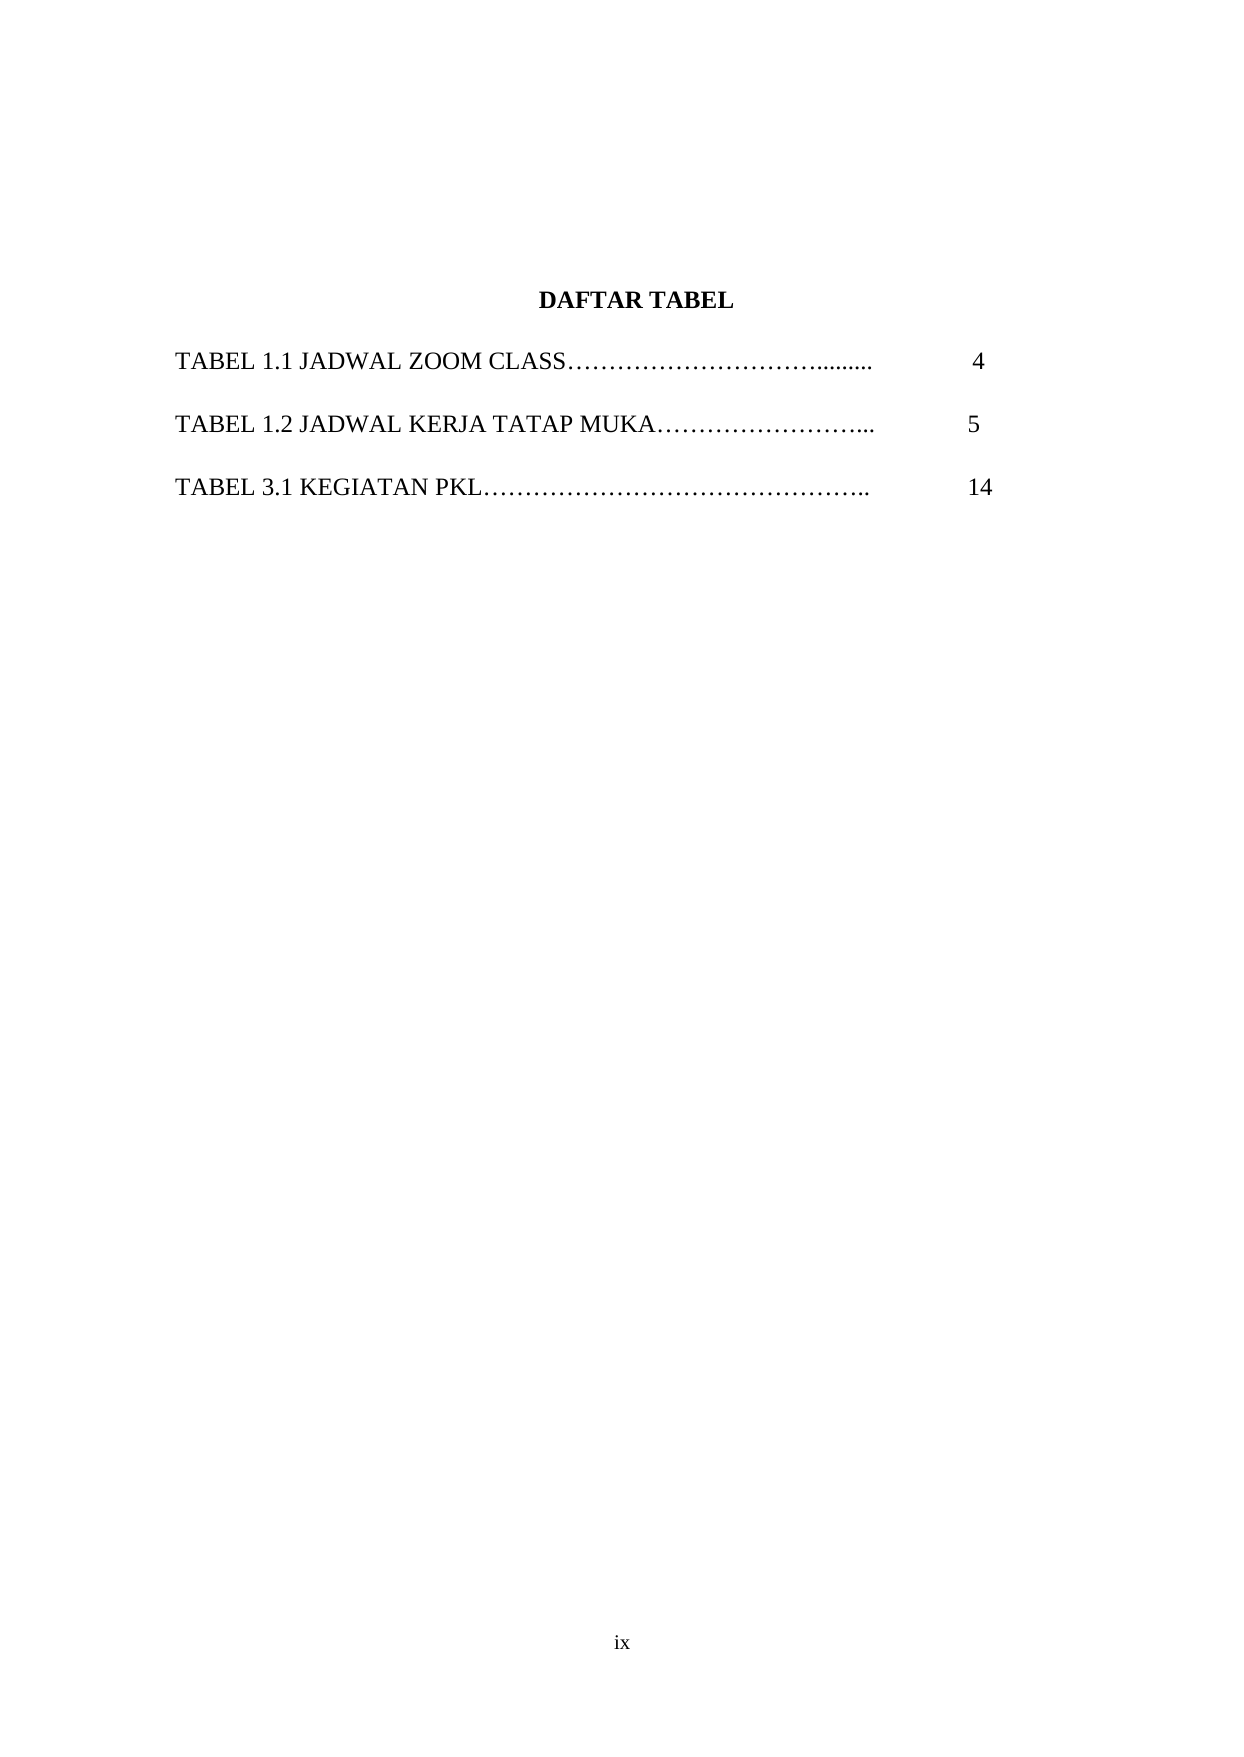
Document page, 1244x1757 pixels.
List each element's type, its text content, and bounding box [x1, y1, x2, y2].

text TABEL 1.1 JADWAL ZOOM CLASS…………………………......... 4 [175, 346, 1044, 374]
text TABEL 1.2 JADWAL KERJA TATAP MUKA……………………... 5 [175, 409, 1045, 438]
text DAFTAR TABEL [534, 285, 738, 314]
text TABEL 3.1 KEGIATAN PKL……………………………………….. 14 [175, 472, 1058, 501]
